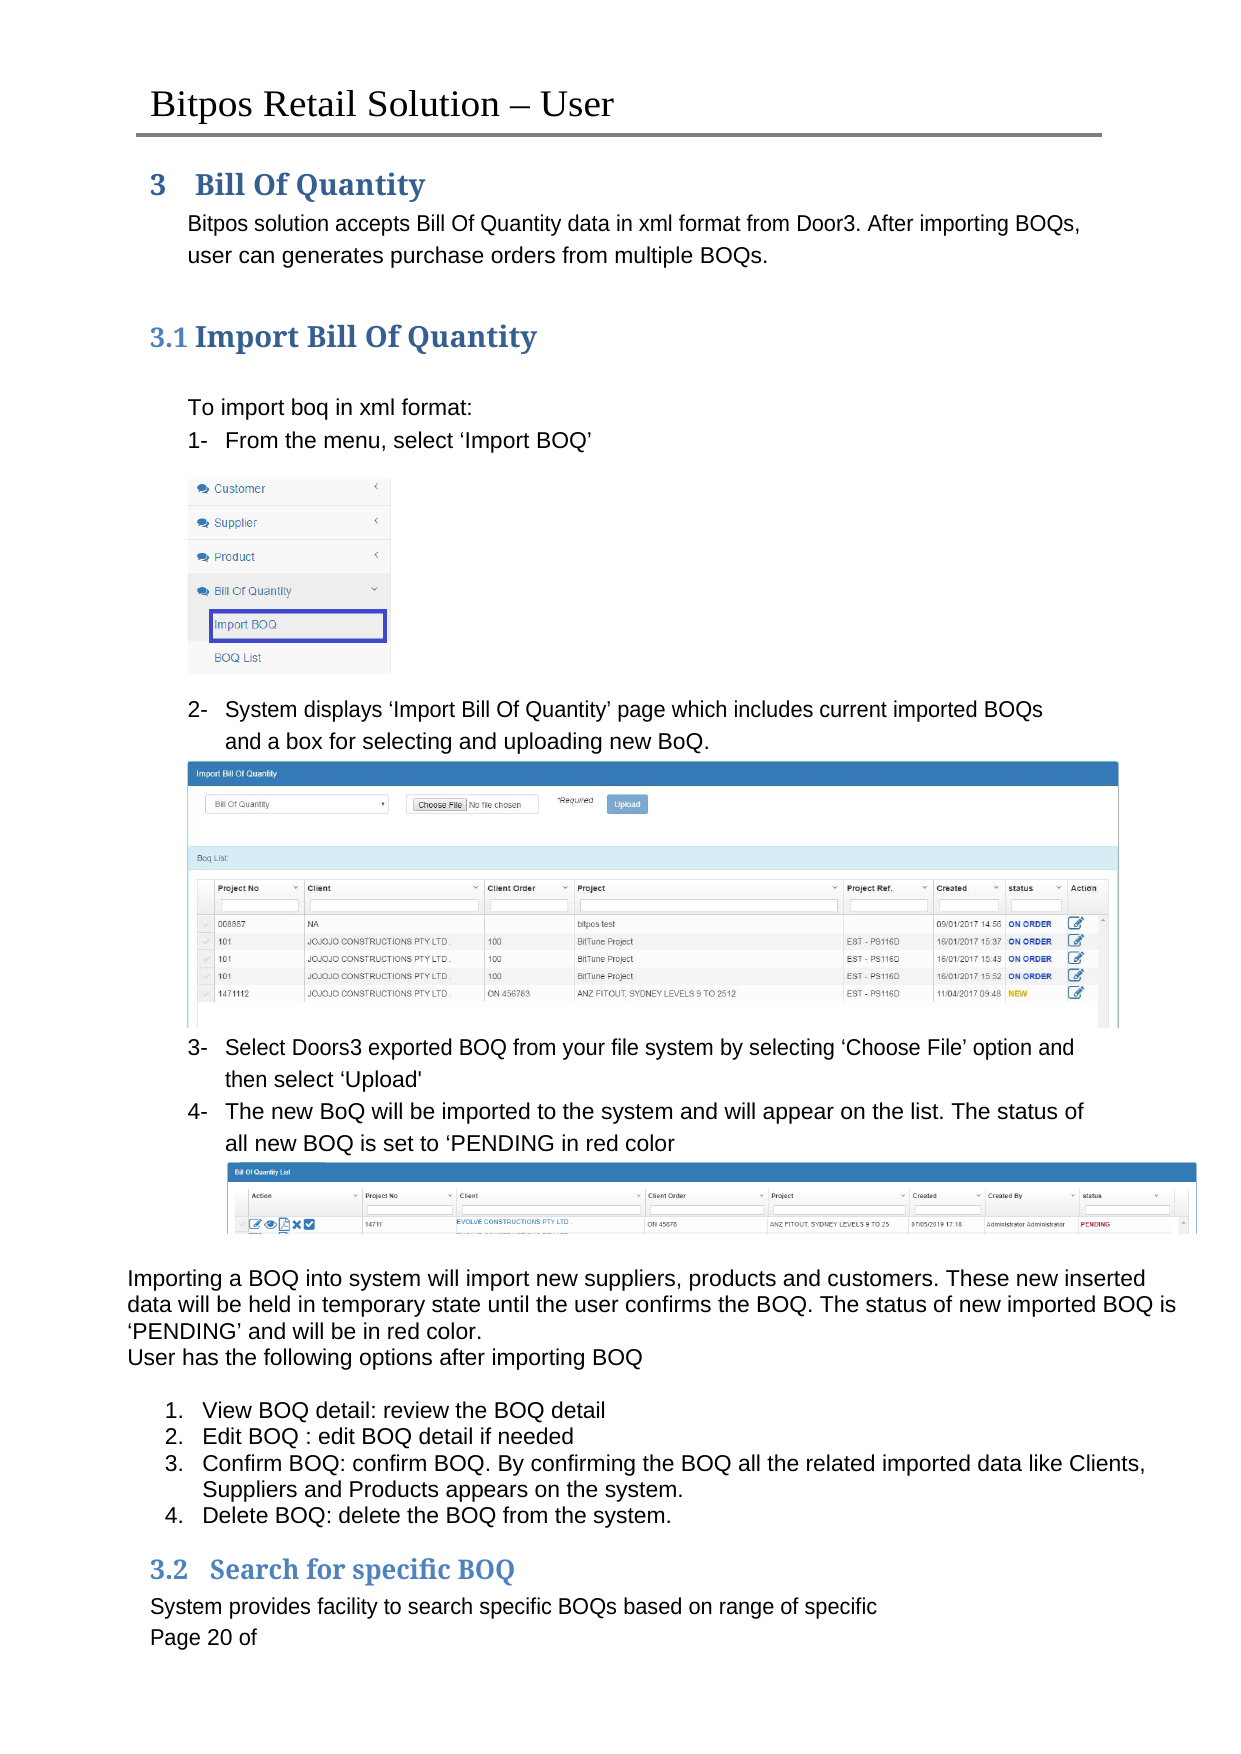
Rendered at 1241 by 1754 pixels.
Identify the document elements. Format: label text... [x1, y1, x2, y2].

text User has the following options after importing BOQ [127, 1344, 1178, 1371]
list View BOQ detail: review the BOQ detail [164, 1397, 1178, 1423]
list Edit BOQ : edit BOQ detail if needed [164, 1423, 1178, 1449]
text To import boq in xml format: [187, 394, 1178, 421]
subtitle Import Bill Of Quantity [150, 317, 1178, 356]
list Confirm BOQ: confirm BOQ. By confirming the BOQ all the related imported data like Clients, Suppliers and Products appears on the system. [164, 1449, 1178, 1502]
list From the menu, select ‘Import BOQ’ [187, 427, 1178, 453]
subtitle Bill Of Quantity [150, 164, 1178, 204]
list Select Doors3 exported BOQ from your file system by selecting ‘Choose File’ option and then select ‘Upload' [187, 1034, 1089, 1092]
text Importing a BOQ into system will import new suppliers, products and customers. These new inserted data will be held in temporary state until the user confirms the BOQ. The status of new imported BOQ is ‘PENDING’ and will be in red color. [127, 1265, 1178, 1344]
list System displays ‘Import Bill Of Quantity’ page which includes current imported BOQs and a box for selecting and uploading new BoQ. [187, 696, 1073, 754]
picture [225, 1162, 1200, 1234]
picture [187, 760, 1121, 1028]
text Bitpos solution accepts Bill Of Quantity data in xml format from Door3. After importing BOQs, user can generates purchase orders from multiple BOQs. [187, 210, 1091, 268]
list Delete BOQ: delete the BOQ from the system. [164, 1502, 1178, 1529]
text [150, 1593, 901, 1619]
list The new BoQ will be imported to the system and will appear on the list. The status of all new BOQ is set to ‘PENDING in red color [187, 1098, 1090, 1156]
picture [187, 479, 391, 674]
subtitle Search for specific BOQ [150, 1551, 1178, 1588]
